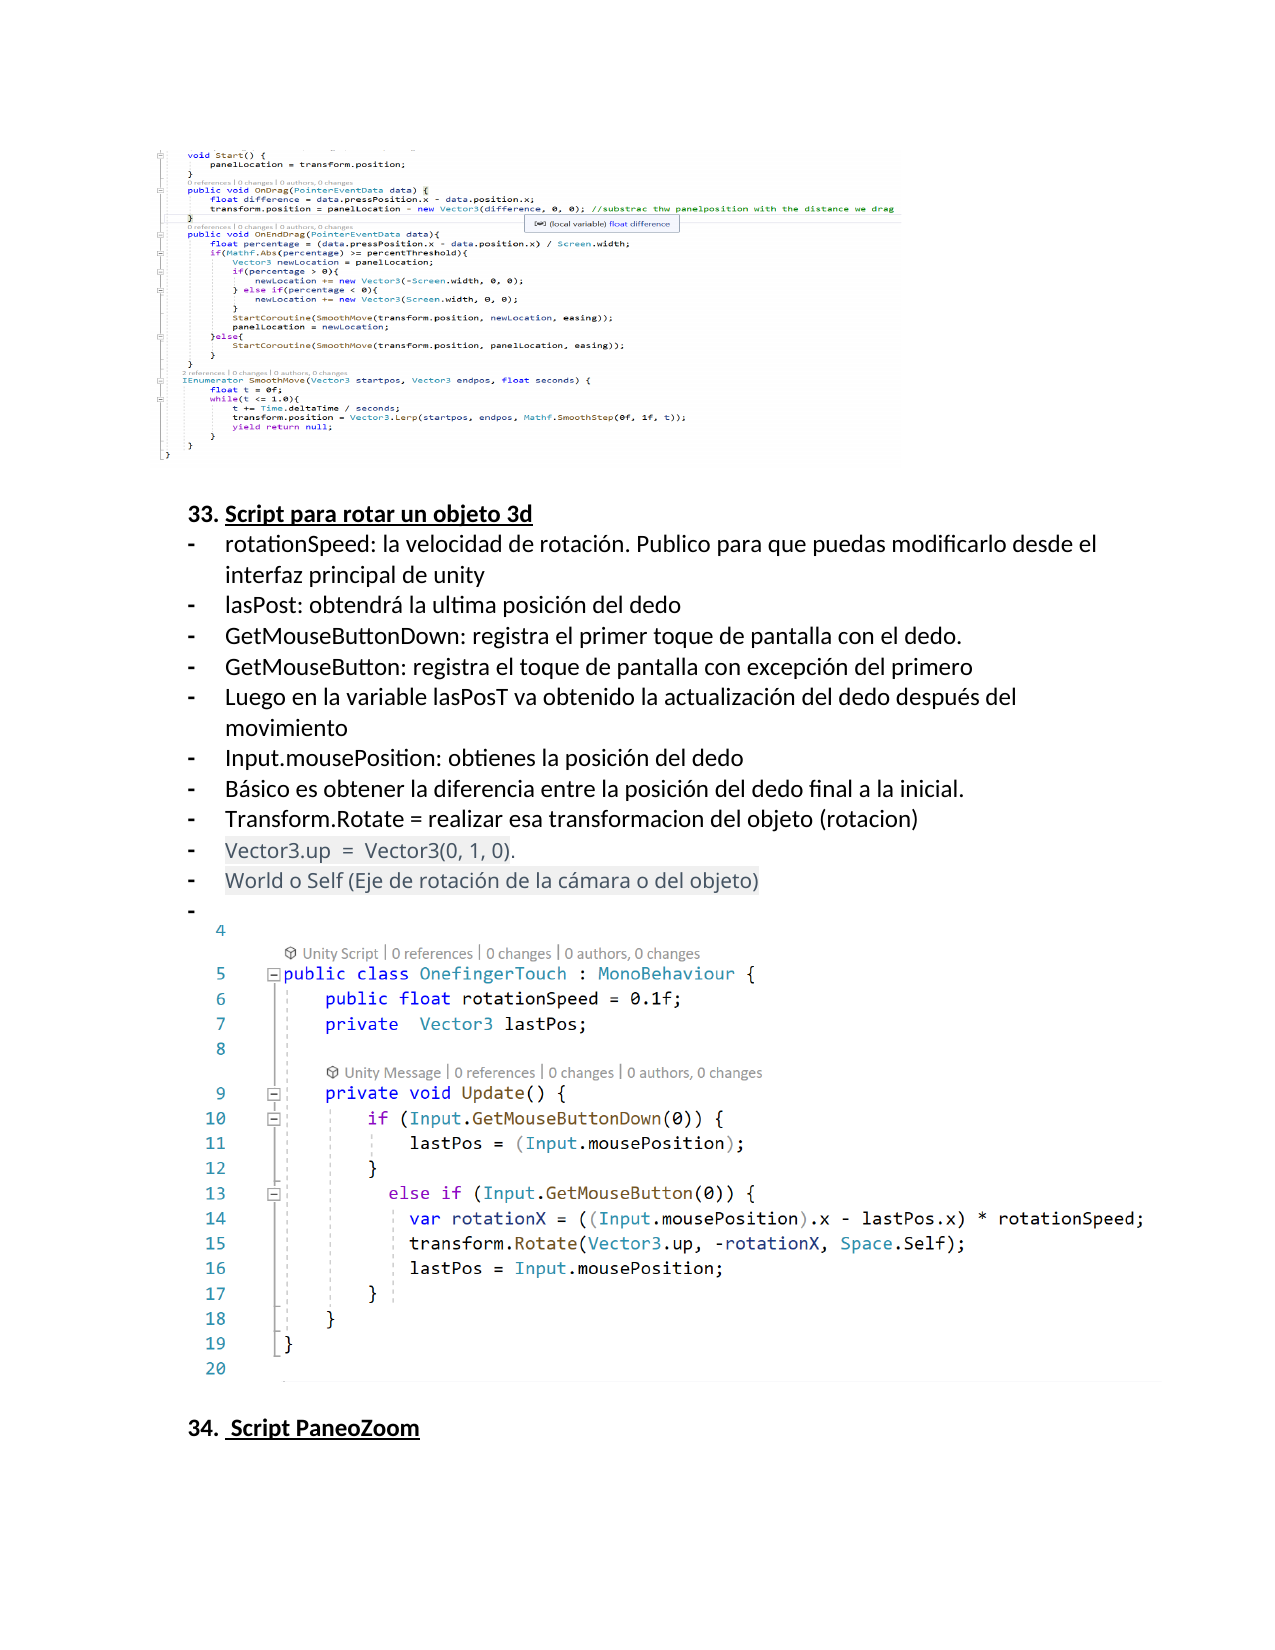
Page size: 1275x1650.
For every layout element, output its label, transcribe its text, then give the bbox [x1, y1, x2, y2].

picture [187, 925, 1162, 1382]
list lasPost: obtendrá la ultima posición del dedo [187, 589, 1125, 620]
list rotationSpeed: la velocidad de rotación. Publico para que puedas modificarlo desde el interfaz principal de unity [187, 528, 1125, 589]
picture [150, 150, 902, 468]
list Luego en la variable lasPosT va obtenido la actualización del dedo después del movimiento [187, 681, 1125, 742]
list Input.mousePosition: obtienes la posición del dedo [187, 742, 1125, 773]
list Transform.Rotate = realizar esa transformacion del objeto (rotacion) [187, 803, 1125, 834]
list GetMouseButtonDown: registra el primer toque de pantalla con el dedo. [187, 620, 1125, 651]
list GetMouseButton: registra el toque de pantalla con excepción del primero [187, 651, 1125, 681]
list Script para rotar un objeto 3d [187, 498, 1125, 528]
list World o Self (Eje de rotación de la cámara o del objeto) [187, 864, 1125, 895]
list Vector3.up = Vector3(0, 1, 0). [187, 834, 1125, 864]
list Script PaneoZoom [187, 1412, 1125, 1442]
list Básico es obtener la diferencia entre la posición del dedo final a la inicial. [187, 773, 1125, 803]
